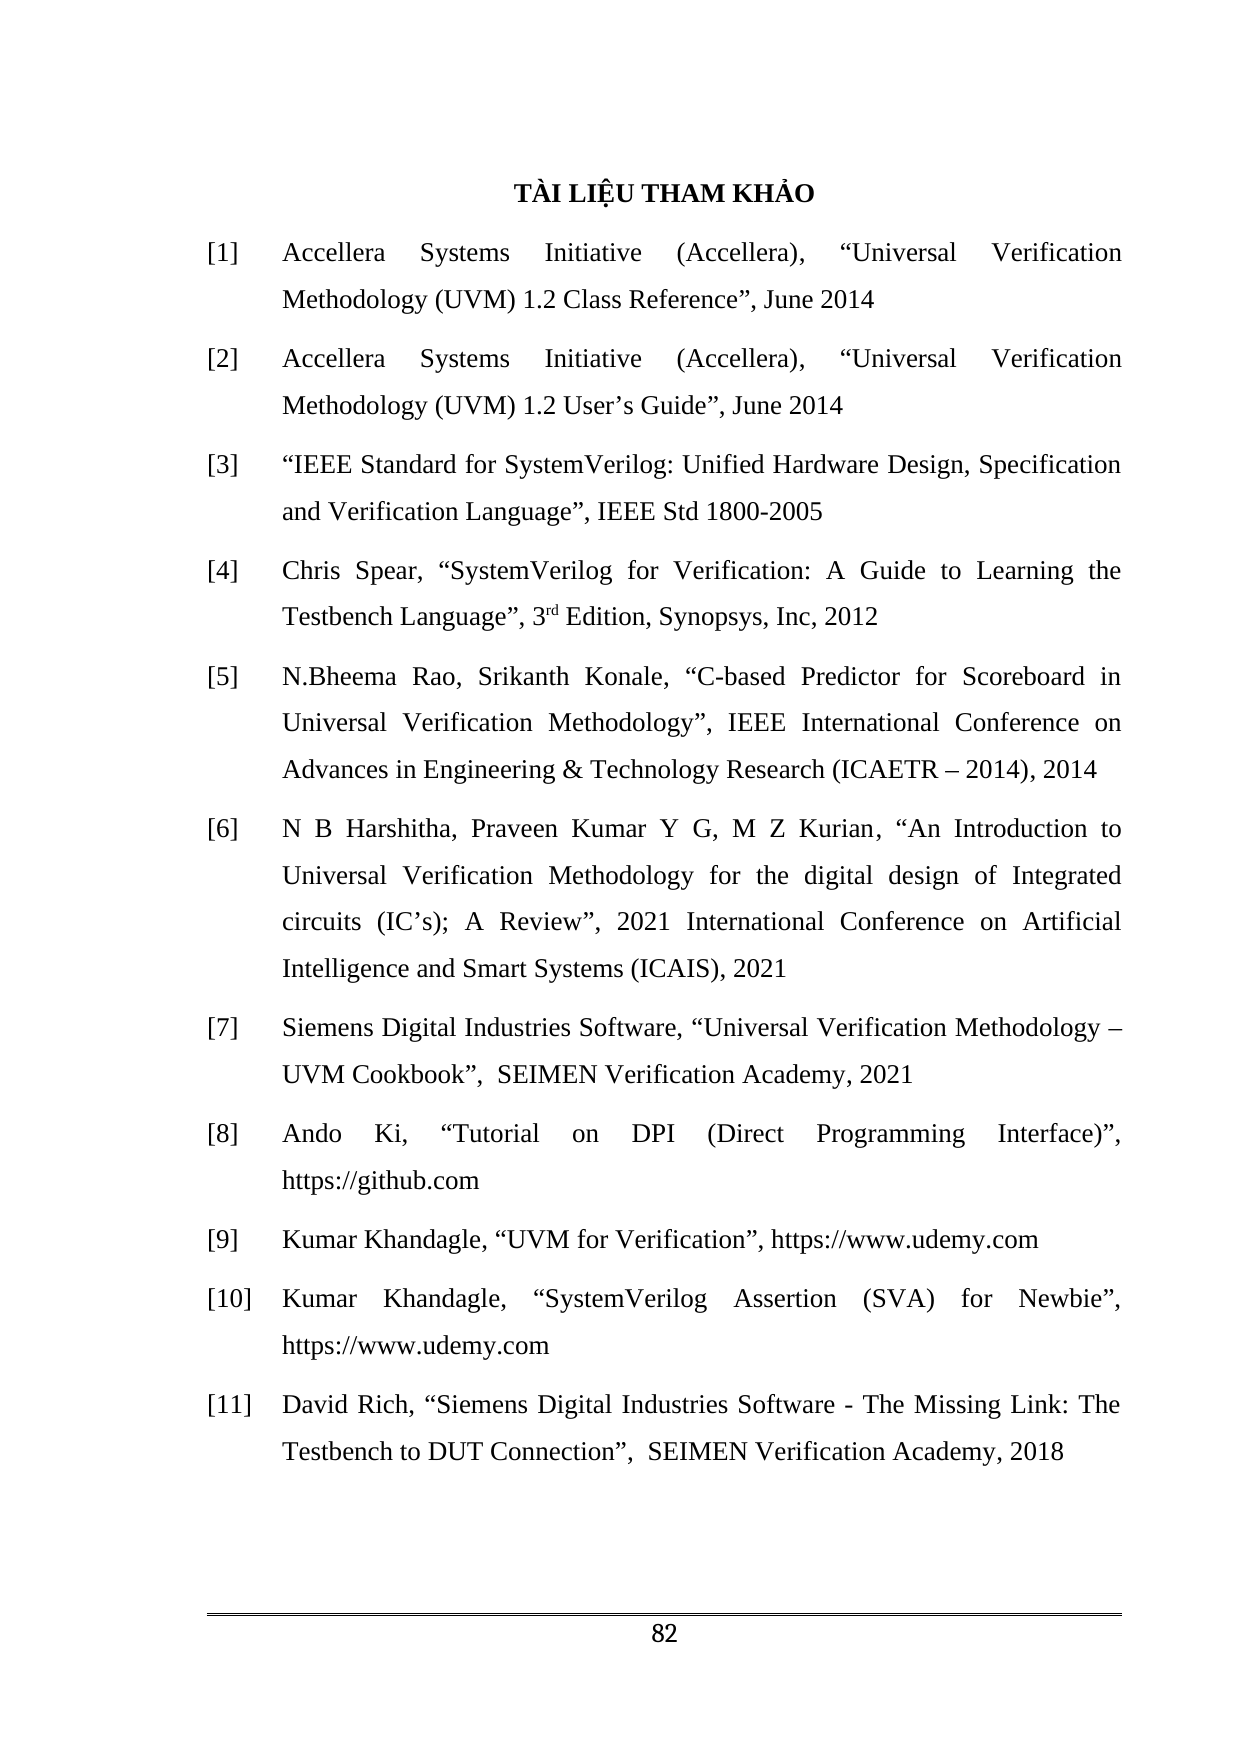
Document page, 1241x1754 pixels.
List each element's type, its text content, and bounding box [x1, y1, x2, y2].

text [4] Chris Spear, “SystemVerilog for Verification: A Guide to Learning the Testbench Language”, 3rd Edition, Synopsys, Inc, 2012 [207, 554, 1122, 632]
text [7] Siemens Digital Industries Software, “Universal Verification Methodology – UVM Cookbook”, SEIMEN Verification Academy, 2021 [207, 1011, 1122, 1089]
text [9] Kumar Khandagle, “UVM for Verification”, https://www.udemy.com [207, 1223, 1122, 1254]
text [1] Accellera Systems Initiative (Accellera), “Universal Verification Methodology (UVM) 1.2 Class Reference”, June 2014 [207, 236, 1122, 314]
text [6] N B Harshitha, Praveen Kumar Y G, M Z Kurian, “An Introduction to Universal Verification Methodology for the digital design of Integrated circuits (IC’s); A Review”, 2021 International Conference on Artificial Intelligence and Smart Systems (ICAIS), 2021 [207, 812, 1122, 983]
text [5] N.Bheema Rao, Srikanth Konale, “C-based Predictor for Scoreboard in Universal Verification Methodology”, IEEE International Conference on Advances in Engineering & Technology Research (ICAETR – 2014), 2014 [207, 660, 1122, 784]
text [10] Kumar Khandagle, “SystemVerilog Assertion (SVA) for Newbie”, https://www.udemy.com [207, 1282, 1122, 1360]
text [2] Accellera Systems Initiative (Accellera), “Universal Verification Methodology (UVM) 1.2 User’s Guide”, June 2014 [207, 342, 1122, 420]
text [3] “IEEE Standard for SystemVerilog: Unified Hardware Design, Specification and Verification Language”, IEEE Std 1800-2005 [207, 448, 1122, 526]
text [11] David Rich, “Siemens Digital Industries Software - The Missing Link: The Testbench to DUT Connection”, SEIMEN Verification Academy, 2018 [207, 1388, 1122, 1466]
text TÀI LIỆU THAM KHẢO [207, 177, 1122, 208]
text [8] Ando Ki, “Tutorial on DPI (Direct Programming Interface)”, https://github.com [207, 1117, 1122, 1195]
